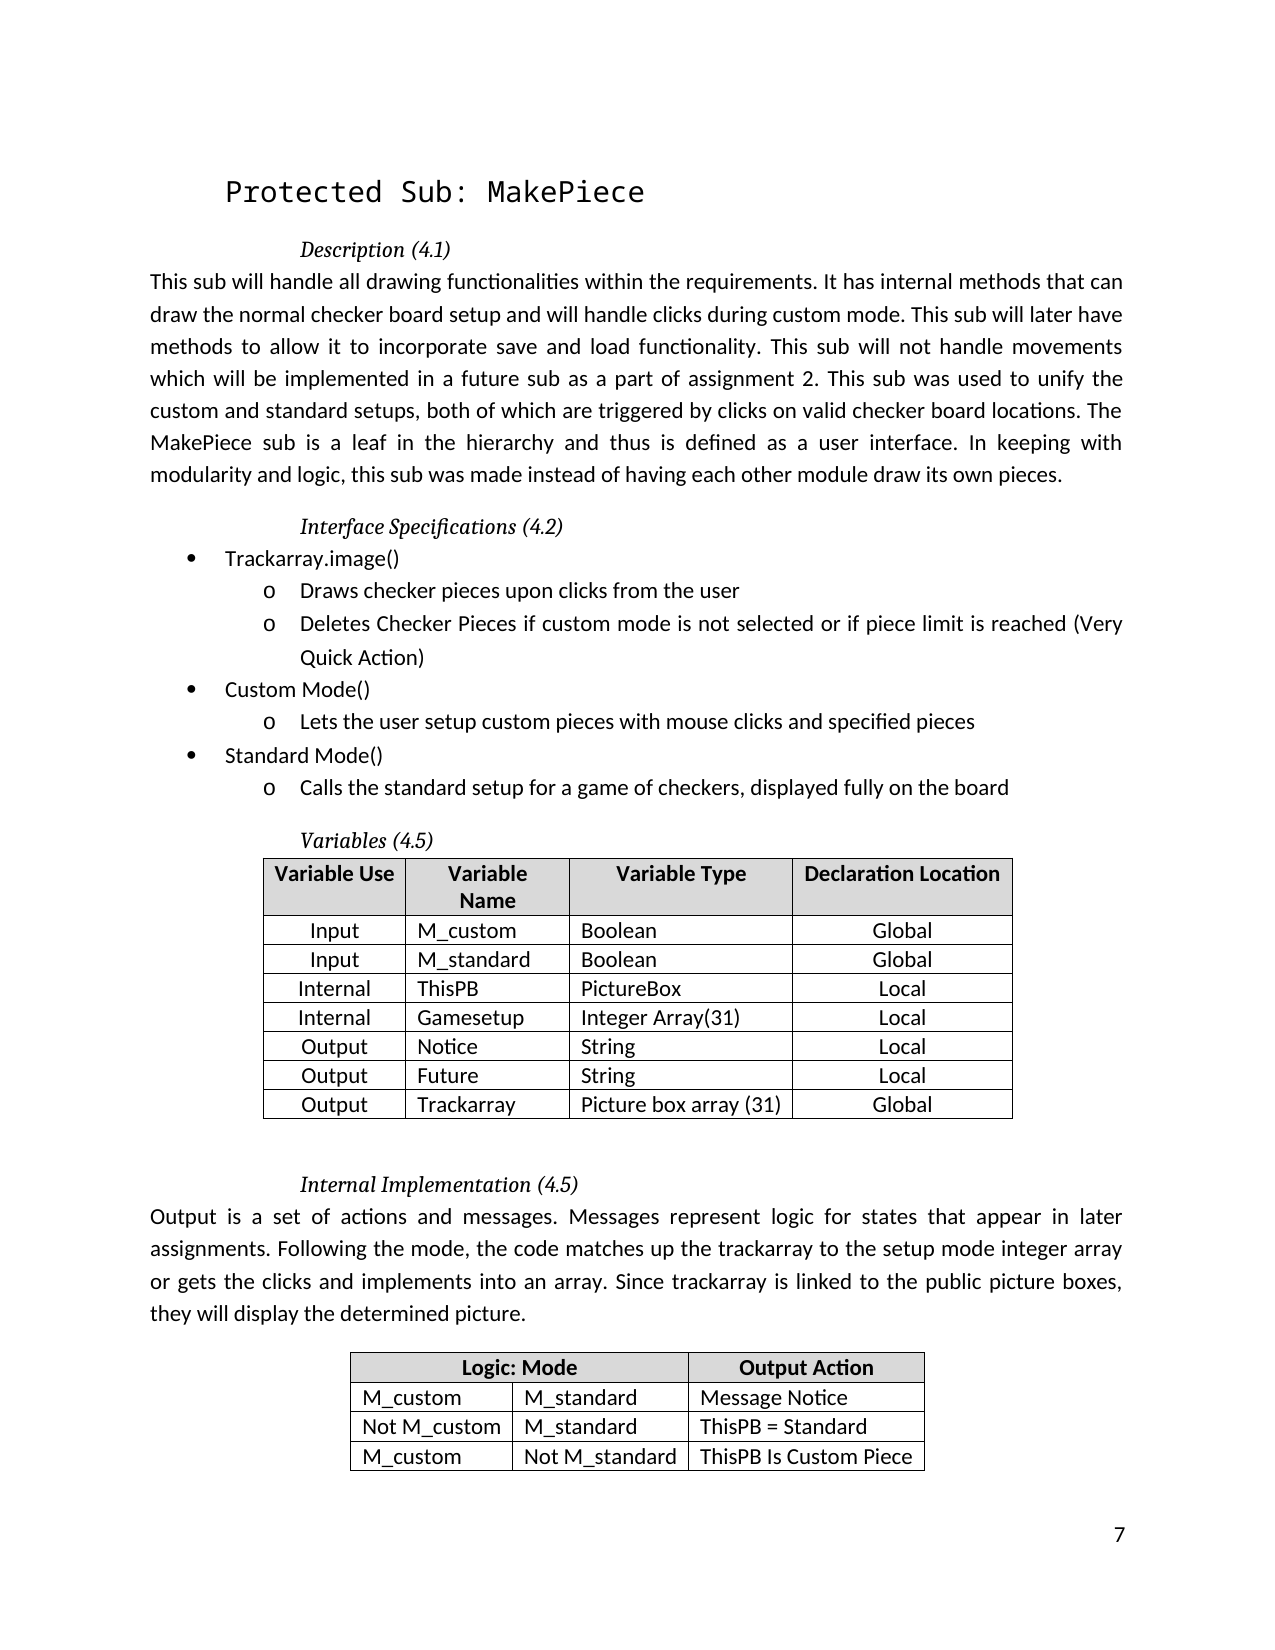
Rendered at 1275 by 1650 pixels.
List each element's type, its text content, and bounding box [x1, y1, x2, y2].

table_cell Output [264, 1061, 405, 1089]
table_cell Internal [264, 1003, 405, 1031]
table_cell Local [793, 1061, 1012, 1089]
table_cell Not M_standard [513, 1442, 688, 1470]
table_cell Local [793, 974, 1012, 1002]
list Custom Mode() [187, 675, 1125, 703]
table_cell Gamesetup [406, 1003, 569, 1031]
table_cell PictureBox [570, 974, 792, 1002]
subtitle Internal Implementation (4.5) [225, 1172, 1125, 1198]
table_cell String [570, 1061, 792, 1089]
list Draws checker pieces upon clicks from the user [262, 576, 1125, 605]
table_cell M_standard [513, 1412, 688, 1441]
table_cell Local [793, 1032, 1012, 1060]
list Deletes Checker Pieces if custom mode is not selected or if piece limit is reached (Very Quick Action) [262, 609, 1125, 671]
table_header Output Action [689, 1353, 924, 1382]
table_cell M_custom [406, 916, 569, 944]
table_cell Picture box array (31) [570, 1090, 792, 1118]
table_cell M_standard [406, 945, 569, 973]
table_cell Internal [264, 974, 405, 1002]
table_cell M_standard [513, 1383, 688, 1411]
table_cell ThisPB = Standard [689, 1412, 924, 1441]
table_header Variable Use [264, 859, 405, 915]
table_header Variable Name [406, 859, 569, 915]
list Calls the standard setup for a game of checkers, displayed fully on the board [262, 773, 1125, 802]
subtitle Interface Specifications (4.2) [225, 514, 1125, 540]
table_cell Boolean [570, 916, 792, 944]
list Standard Mode() [187, 741, 1125, 769]
table_cell Input [264, 945, 405, 973]
subtitle Description (4.1) [225, 237, 1125, 264]
table_header Logic: Mode [351, 1353, 688, 1382]
table_cell Not M_custom [351, 1412, 512, 1441]
subtitle Variables (4.5) [225, 827, 1125, 854]
table_cell Local [793, 1003, 1012, 1031]
list Trackarray.image() [187, 544, 1125, 572]
table_cell Future [406, 1061, 569, 1089]
table_cell M_custom [351, 1383, 512, 1411]
list Lets the user setup custom pieces with mouse clicks and specified pieces [262, 707, 1125, 736]
table_cell Output [264, 1090, 405, 1118]
table_cell Trackarray [406, 1090, 569, 1118]
table_cell Boolean [570, 945, 792, 973]
table_cell Output [264, 1032, 405, 1060]
table_cell ThisPB [406, 974, 569, 1002]
table_header Variable Type [570, 859, 792, 915]
table_cell String [570, 1032, 792, 1060]
table_cell Input [264, 916, 405, 944]
subtitle Protected Sub: MakePiece [150, 171, 1125, 211]
table_cell Message Notice [689, 1383, 924, 1411]
table_cell Global [793, 945, 1012, 973]
table_cell Global [793, 916, 1012, 944]
table_header Declaration Location [793, 859, 1012, 915]
table_cell Notice [406, 1032, 569, 1060]
text This sub will handle all drawing functionalities within the requirements. It has internal methods that can draw the normal checker board setup and will handle clicks during custom mode. This sub will later have methods to allow it to incorporate save and load functionality. This sub will not handle movements which will be implemented in a future sub as a part of assignment 2. This sub was used to unify the custom and standard setups, both of which are triggered by clicks on valid checker board locations. The MakePiece sub is a leaf in the hierarchy and thus is defined as a user interface. In keeping with modularity and logic, this sub was made instead of having each other module draw its own pieces. [150, 267, 1125, 489]
table_cell Global [793, 1090, 1012, 1118]
text Output is a set of actions and messages. Messages represent logic for states that appear in later assignments. Following the mode, the code matches up the trackarray to the setup mode integer array or gets the clicks and implements into an array. Since trackarray is linked to the public picture boxes, they will display the determined picture. [150, 1202, 1125, 1327]
table_cell Integer Array(31) [570, 1003, 792, 1031]
table_cell ThisPB Is Custom Piece [689, 1442, 924, 1470]
table_cell M_custom [351, 1442, 512, 1470]
